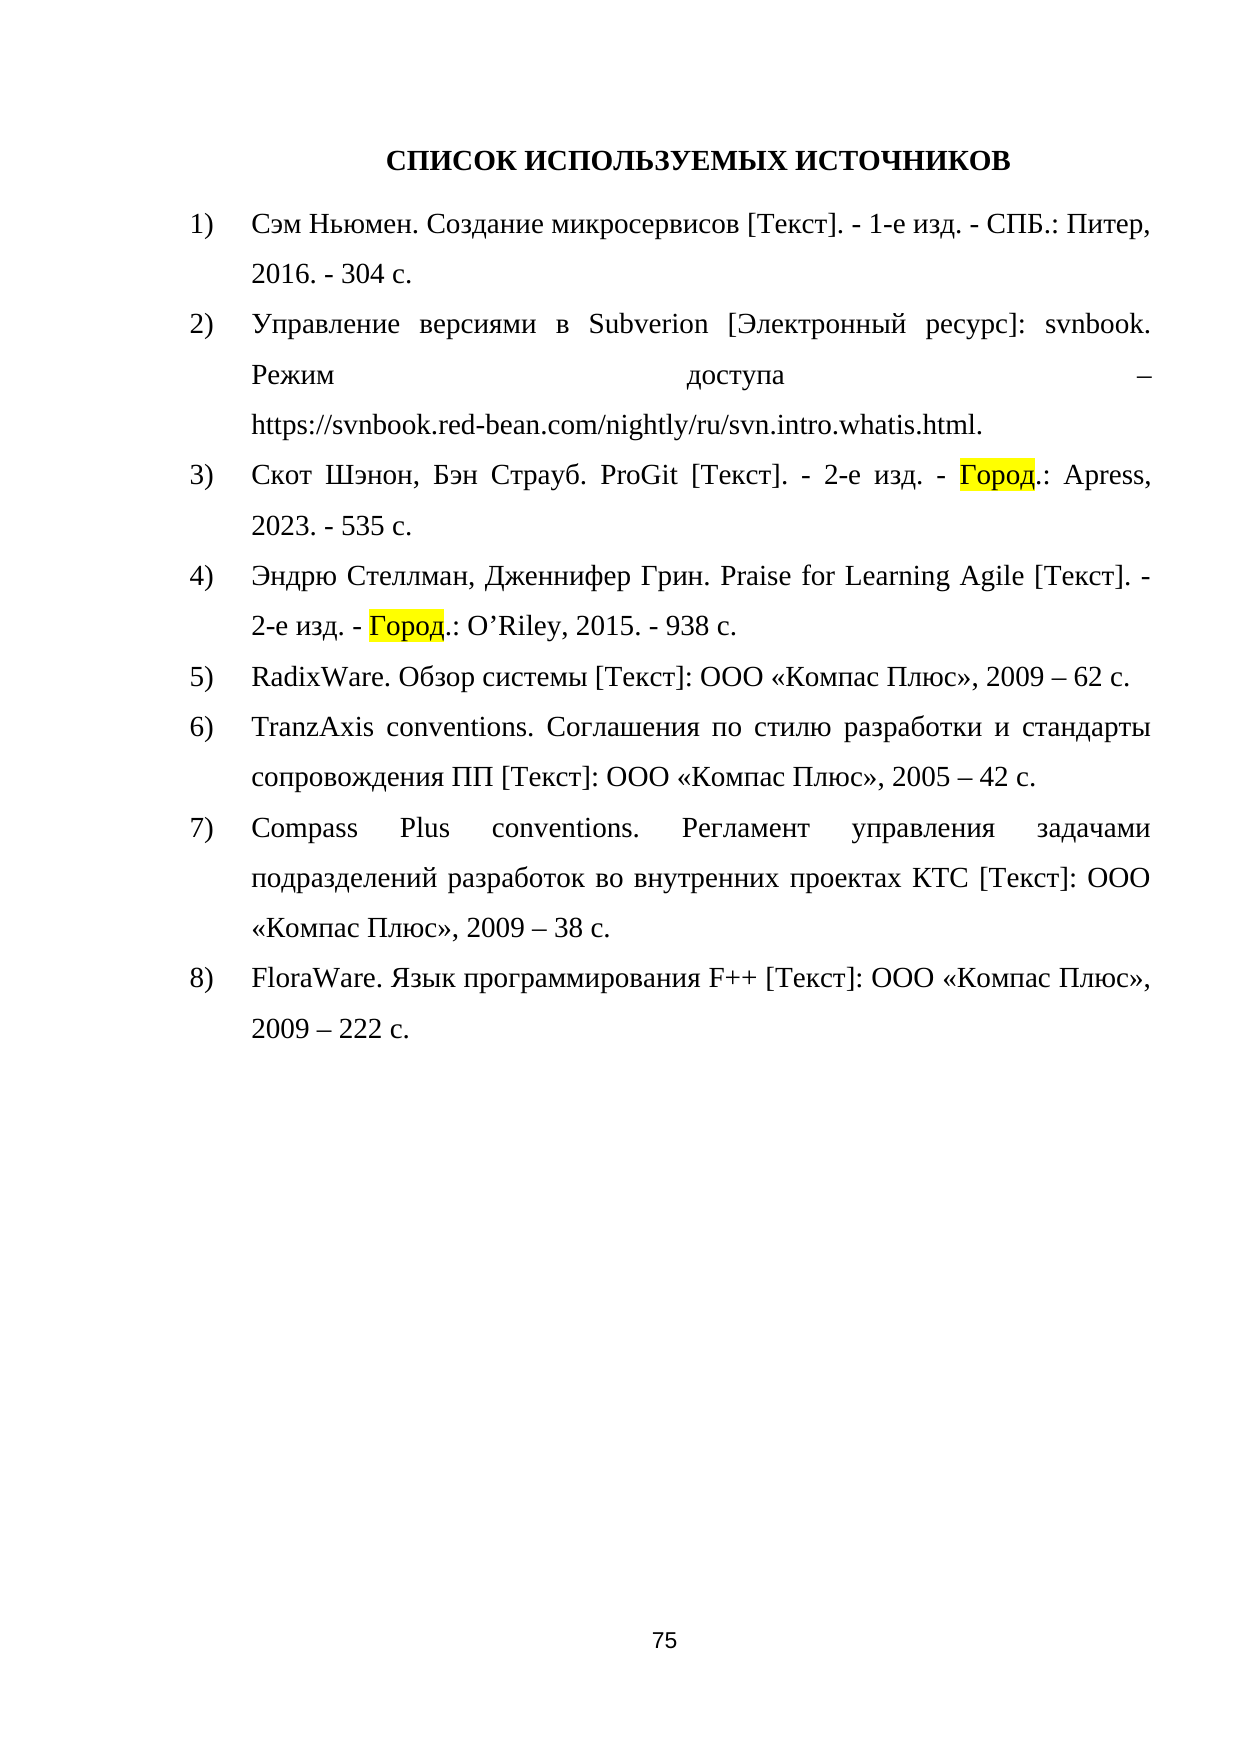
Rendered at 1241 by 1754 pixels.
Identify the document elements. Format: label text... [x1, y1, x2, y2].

list RadixWare. Обзор системы [Текст]: ООО «Компас Плюс», 2009 – 62 с. [213, 659, 1152, 692]
list FloraWare. Язык программирования F++ [Текст]: ООО «Компас Плюс», 2009 – 222 с. [213, 961, 1152, 1044]
list TranzAxis conventions. Соглашения по стилю разработки и стандарты сопровождения ПП [Текст]: ООО «Компас Плюс», 2005 – 42 с. [213, 709, 1152, 793]
subtitle Список используемых источников [177, 143, 1152, 177]
list Сэм Ньюмен. Создание микросервисов [Текст]. - 1-е изд. - СПБ.: Питер, 2016. - 304 с. [213, 206, 1152, 290]
list Compass Plus conventions. Регламент управления задачами подразделений разработок во внутренних проектах КТС [Текст]: ООО «Компас Плюс», 2009 – 38 с. [213, 810, 1152, 944]
list Управление версиями в Subverion [Электронный ресурс]: svnbook. Режим доступа – https://svnbook.red-bean.com/nightly/ru/svn.intro.whatis.html. [213, 307, 1152, 441]
list Эндрю Стеллман, Дженнифер Грин. Praise for Learning Agile [Текст]. - 2-е изд. - Город.: O’Riley, 2015. - 938 с. [213, 558, 1152, 642]
list Скот Шэнон, Бэн Страуб. ProGit [Текст]. - 2-е изд. - Город.: Apress, 2023. - 535 с. [213, 457, 1152, 541]
